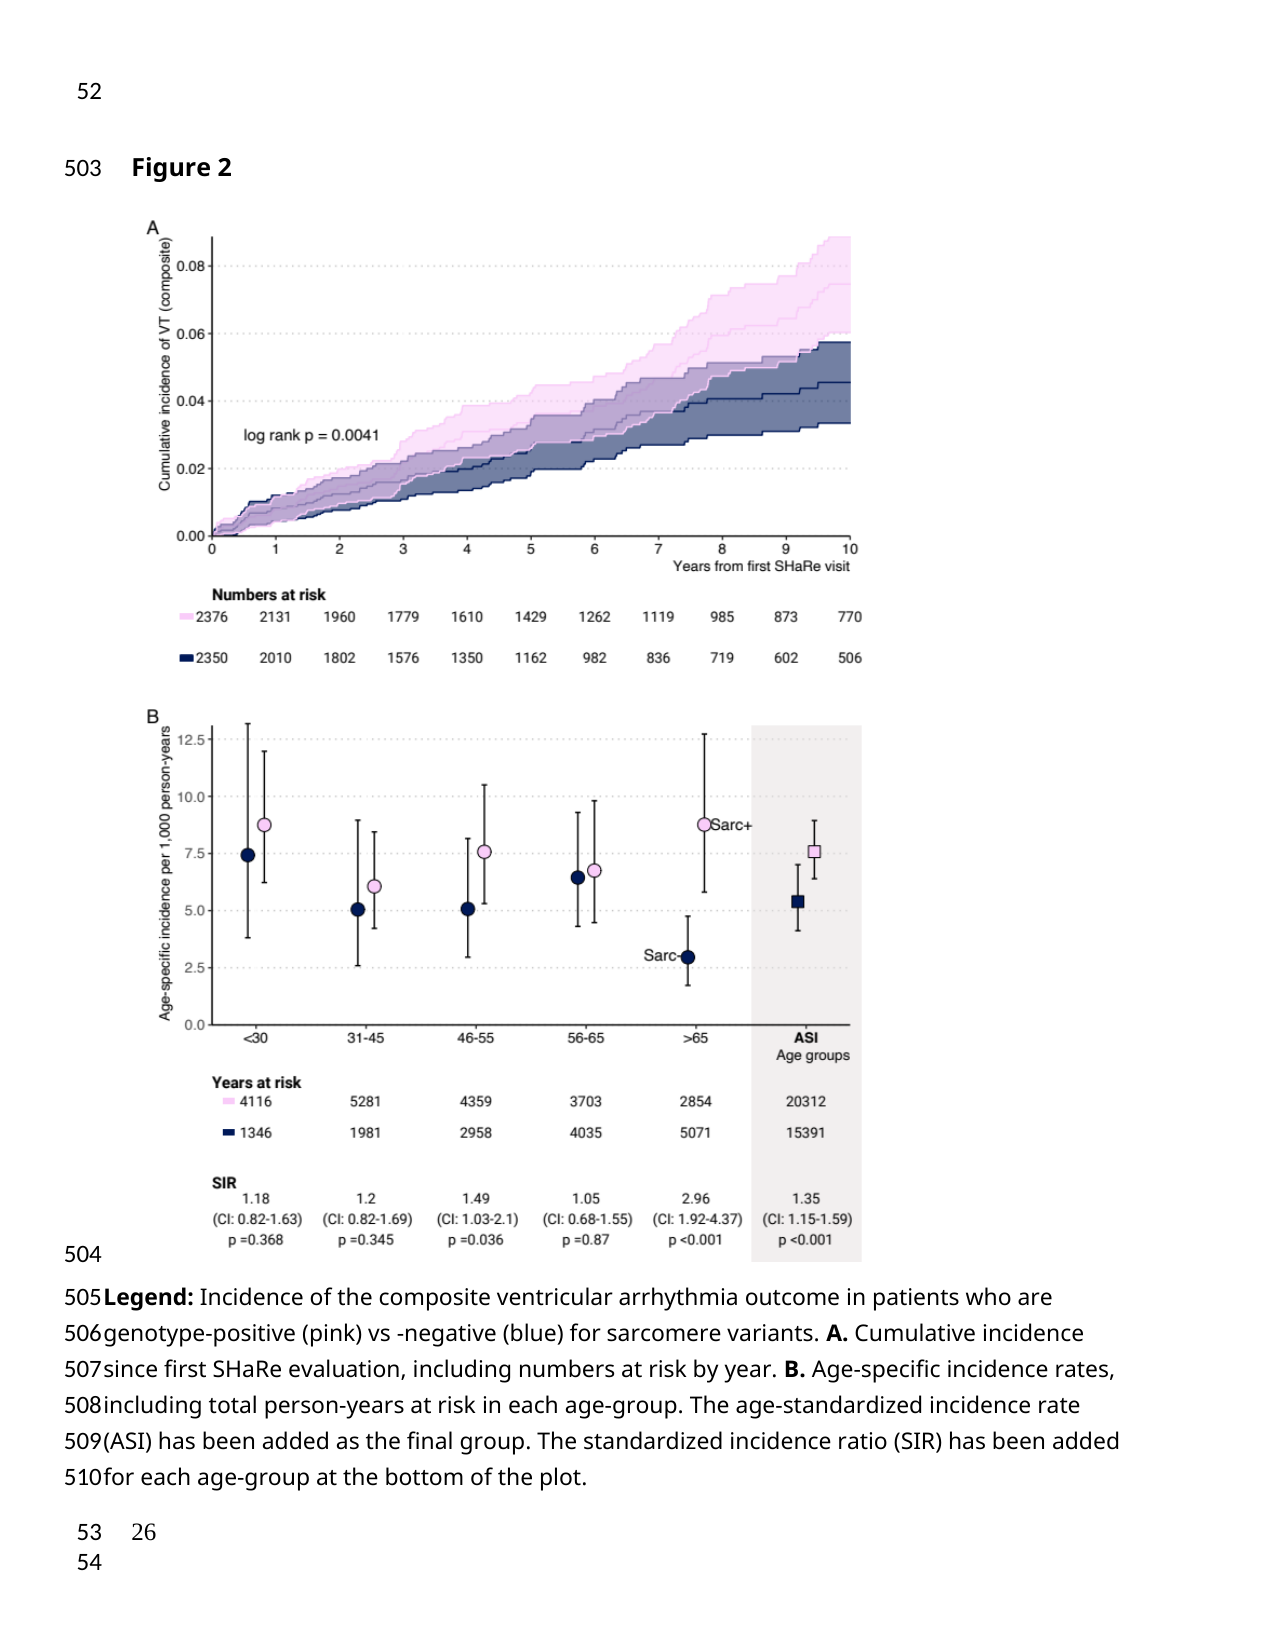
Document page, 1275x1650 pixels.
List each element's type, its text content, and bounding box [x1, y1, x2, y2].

text Figure 2 [131, 150, 1125, 184]
text Legend: Incidence of the composite ventricular arrhythmia outcome in patients who are genotype-positive (pink) vs -negative (blue) for sarcomere variants. A. Cumulative incidence since first SHaRe evaluation, including numbers at risk by year. B. Age-specific incidence rates, including total person-years at risk in each age-group. The age-standardized incidence rate (ASI) has been added as the final group. The standardized incidence ratio (SIR) has been added for each age-group at the bottom of the plot. [103, 1281, 1125, 1492]
